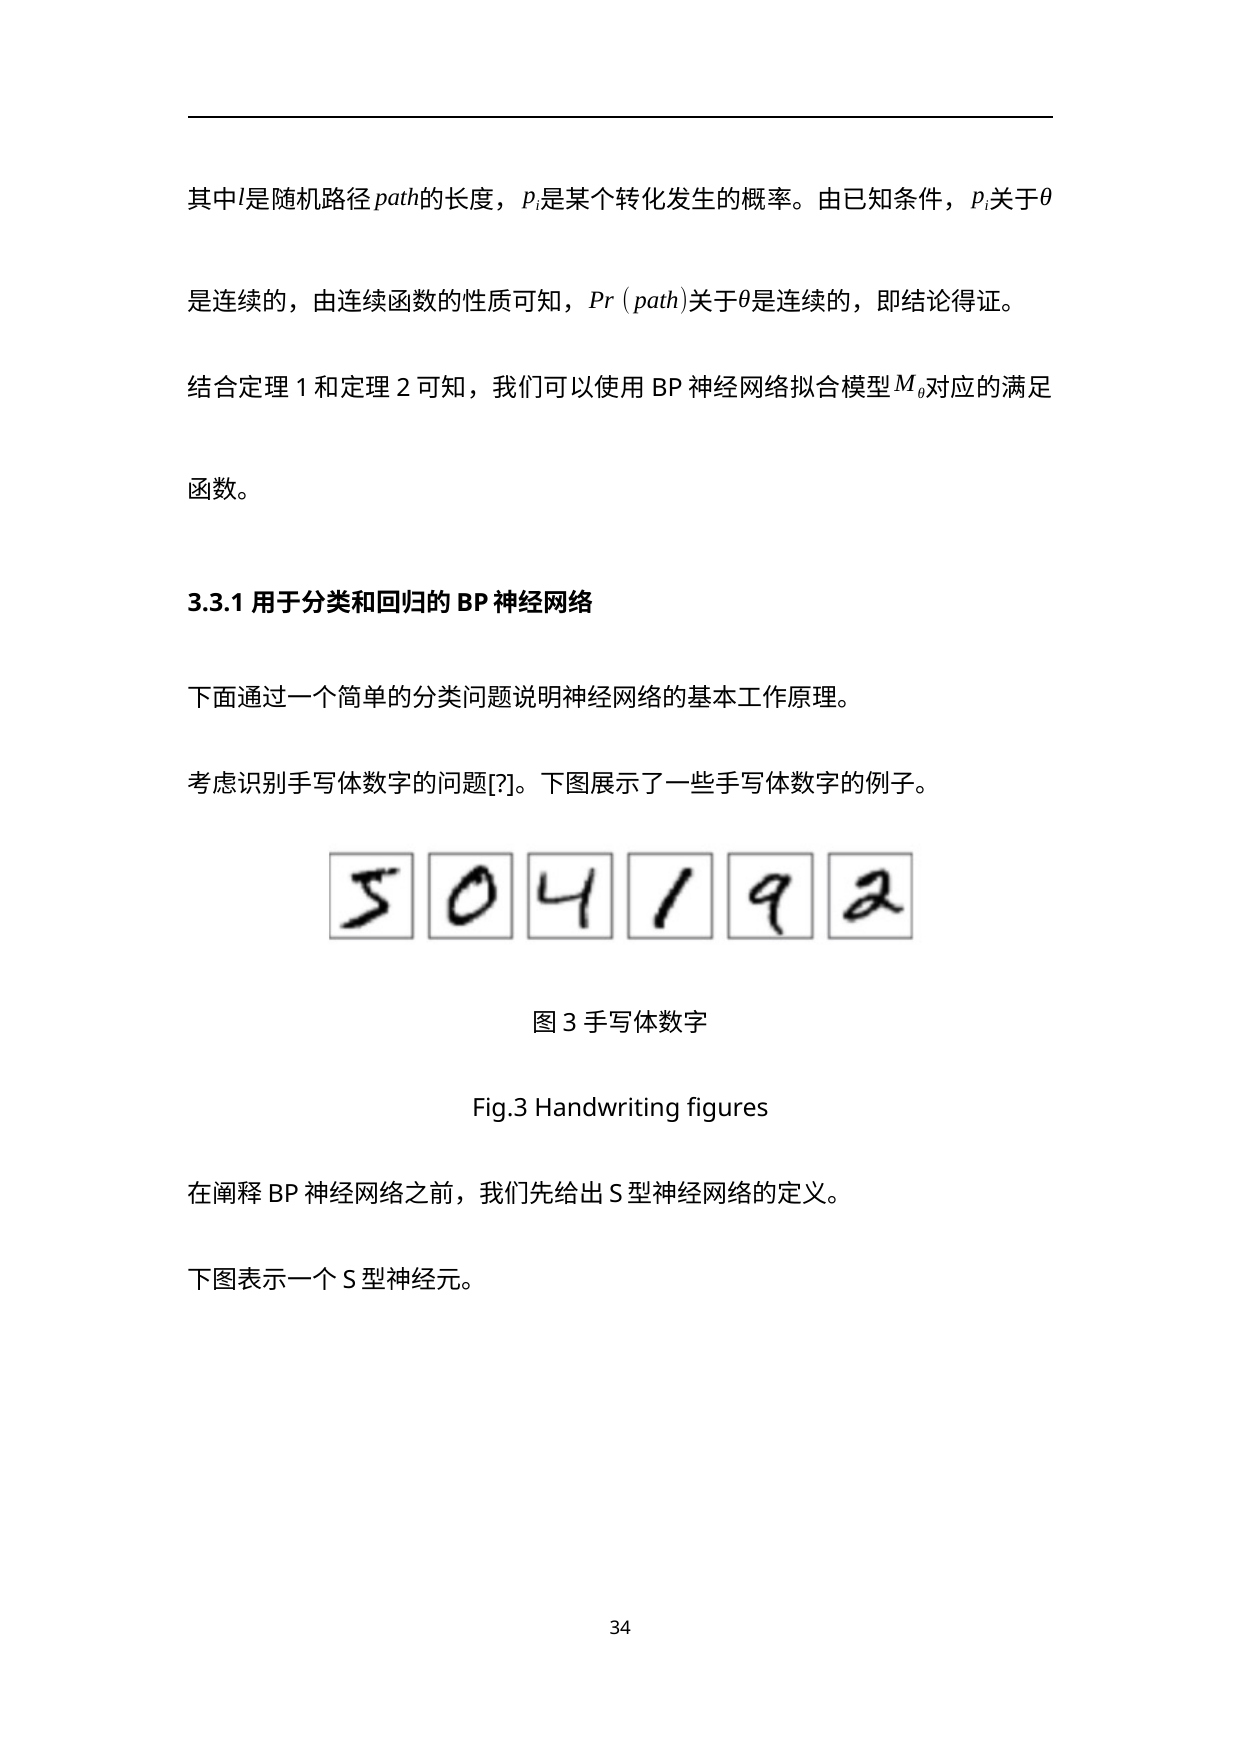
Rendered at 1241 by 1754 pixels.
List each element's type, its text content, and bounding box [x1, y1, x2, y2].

text 其中是随机路径的长度，是某个转化发生的概率。由已知条件，关于是连续的，由连续函数的性质可知，关于是连续的，即结论得证。 [187, 164, 1053, 334]
text 下面通过一个简单的分类问题说明神经网络的基本工作原理。 [187, 662, 1053, 730]
picture [306, 833, 934, 958]
text 下图表示一个S型神经元。 [187, 1244, 1053, 1312]
subtitle 3.3.1 用于分类和回归的BP神经网络 [187, 567, 1053, 635]
text 结合定理1和定理2可知，我们可以使用BP神经网络拟合模型对应的满足函数。 [187, 352, 1053, 522]
text Fig.3 Handwriting figures [187, 1073, 1053, 1141]
text 在阐释BP神经网络之前，我们先给出S型神经网络的定义。 [187, 1158, 1053, 1226]
text 图3 手写体数字 [187, 987, 1053, 1054]
text 考虑识别手写体数字的问题[?]。下图展示了一些手写体数字的例子。 [187, 748, 1053, 816]
